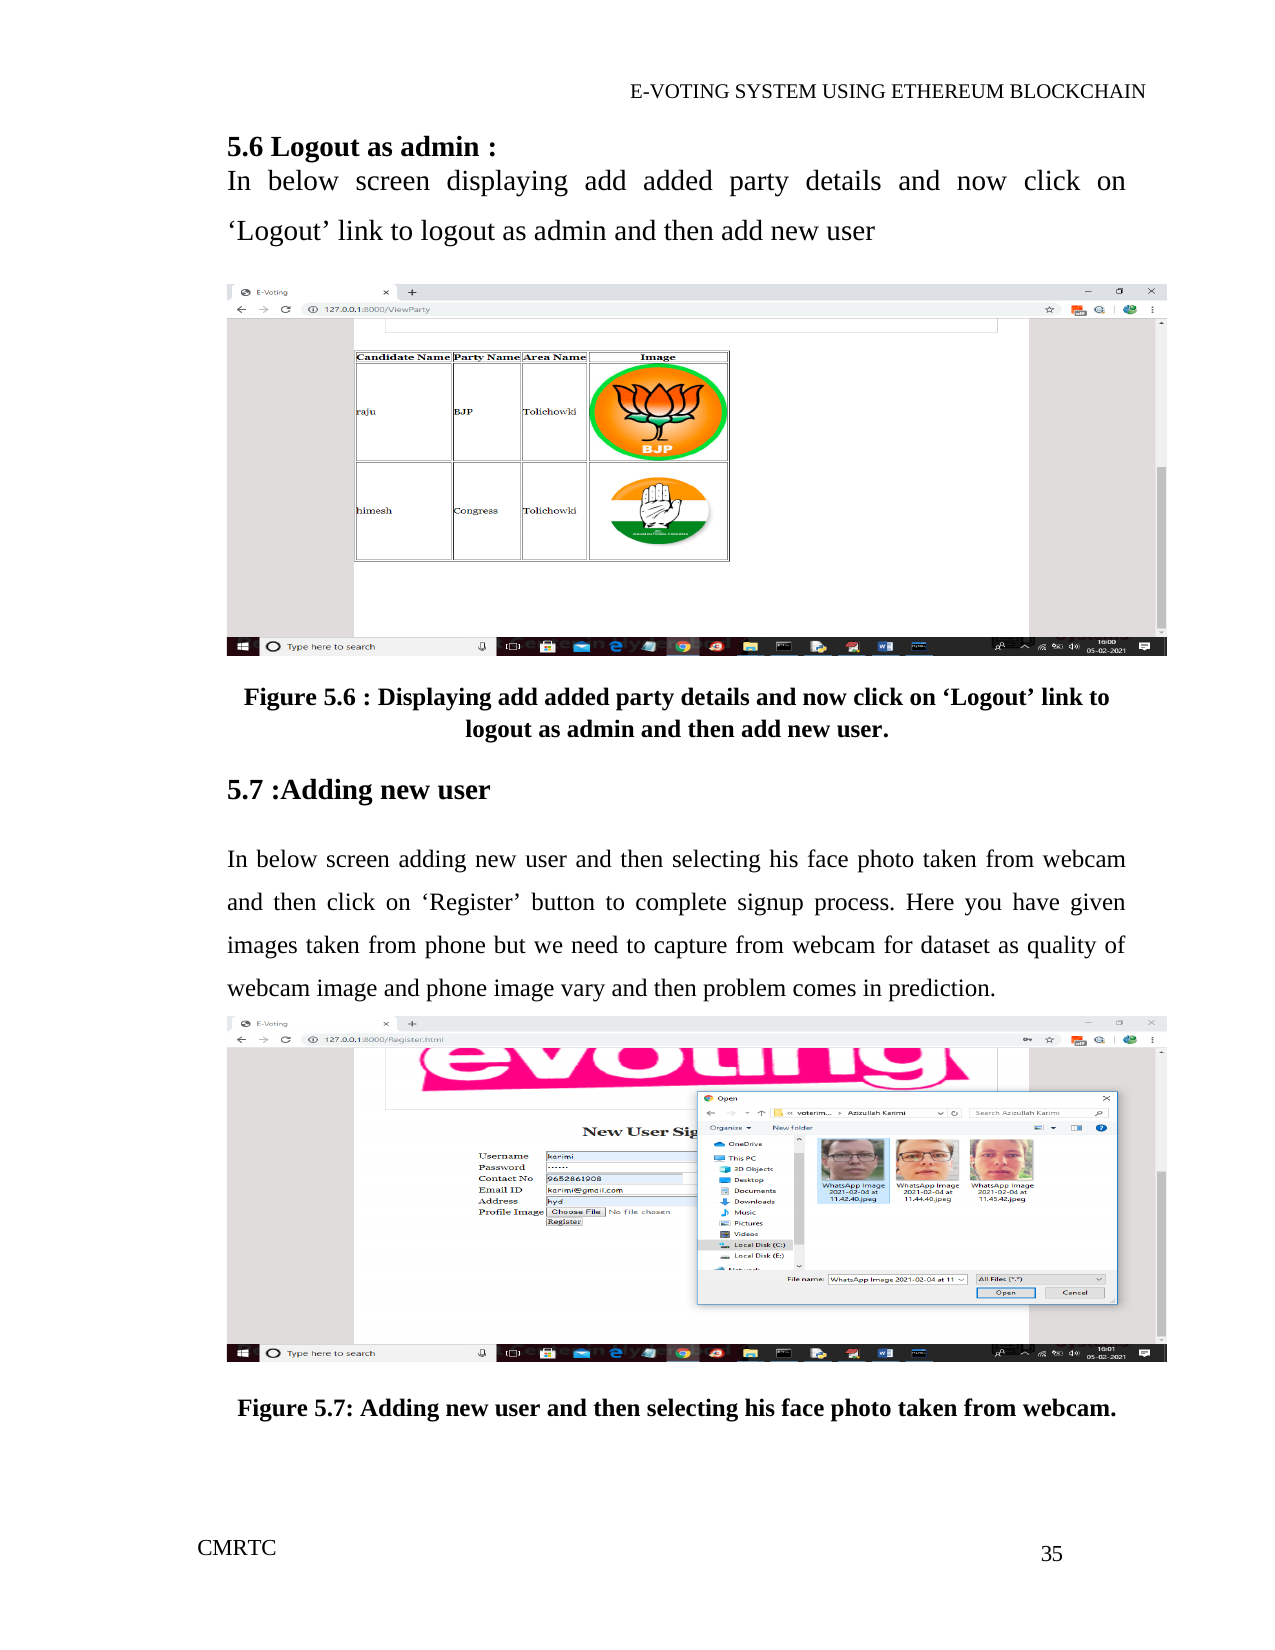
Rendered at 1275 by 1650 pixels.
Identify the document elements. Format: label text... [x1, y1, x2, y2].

text 5.7 :Adding new user [227, 772, 1127, 806]
text Figure 5.6 : Displaying add added party details and now click on ‘Logout’ link to logout as admin and then add new user. [227, 682, 1127, 742]
text In below screen displaying add added party details and now click on ‘Logout’ link to logout as admin and then add new user [227, 163, 1127, 247]
picture [226, 284, 1167, 656]
picture [226, 1016, 1167, 1362]
text Figure 5.7: Adding new user and then selecting his face photo taken from webcam. [227, 1393, 1127, 1422]
subtitle 5.6 Logout as admin : [227, 129, 1127, 163]
text In below screen adding new user and then selecting his face photo taken from webcam and then click on ‘Register’ button to complete signup process. Here you have given images taken from phone but we need to capture from webcam for dataset as quality of webcam image and phone image vary and then problem comes in prediction. [227, 844, 1127, 1002]
